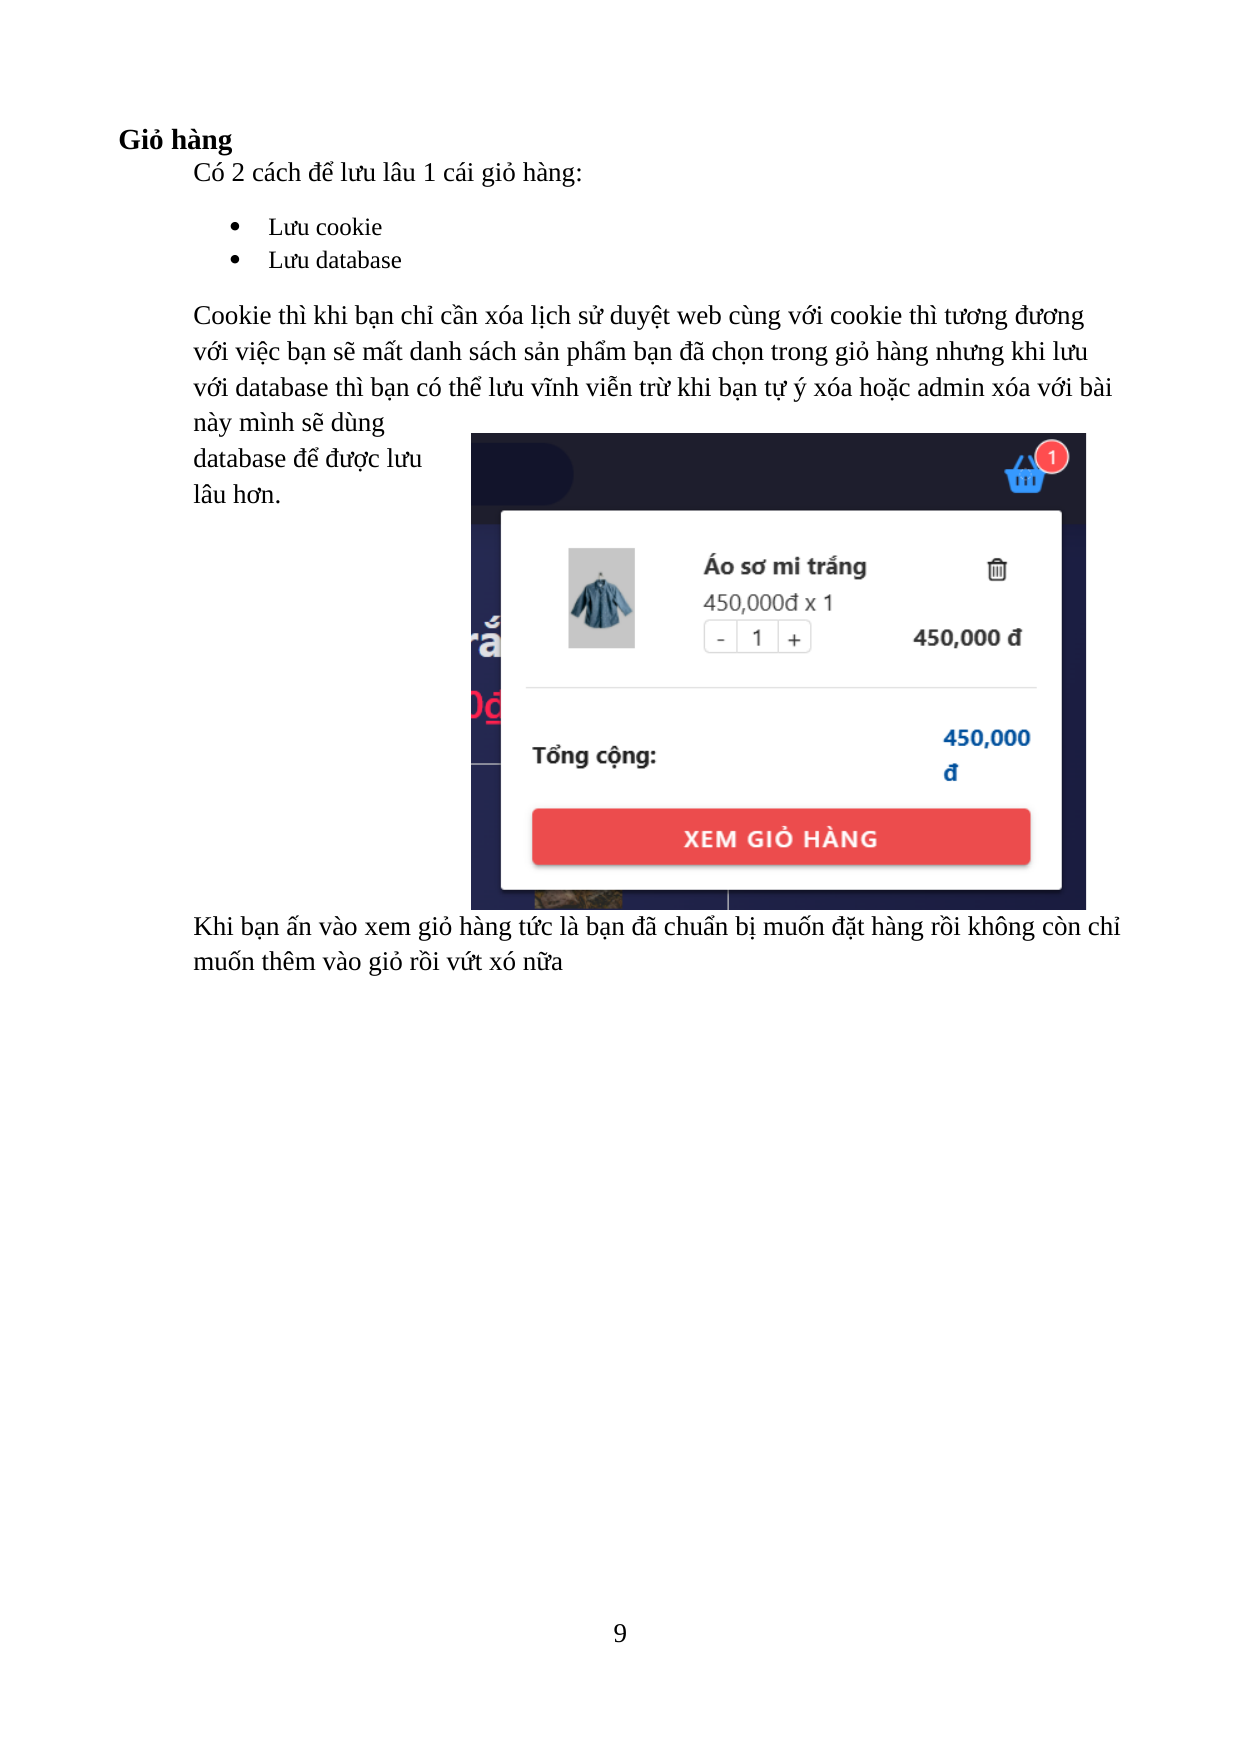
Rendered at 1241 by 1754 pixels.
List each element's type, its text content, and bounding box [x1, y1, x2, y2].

list Lưu cookie [231, 212, 1122, 241]
text Khi bạn ấn vào xem giỏ hàng tức là bạn đã chuẩn bị muốn đặt hàng rồi không còn chỉ muốn thêm vào giỏ rồi vứt xó nữa [193, 909, 1122, 976]
list Lưu database [231, 245, 1122, 274]
subtitle Giỏ hàng [118, 122, 1122, 156]
text Cookie thì khi bạn chỉ cần xóa lịch sử duyệt web cùng với cookie thì tương đương với việc bạn sẽ mất danh sách sản phẩm bạn đã chọn trong giỏ hàng nhưng khi lưu với database thì bạn có thể lưu vĩnh viễn trừ khi bạn tự ý xóa hoặc admin xóa với bài này mình sẽ dùng database để được lưu lâu hơn. [193, 299, 1122, 545]
picture [471, 433, 1087, 910]
text Có 2 cách để lưu lâu 1 cái giỏ hàng: [193, 156, 1122, 187]
